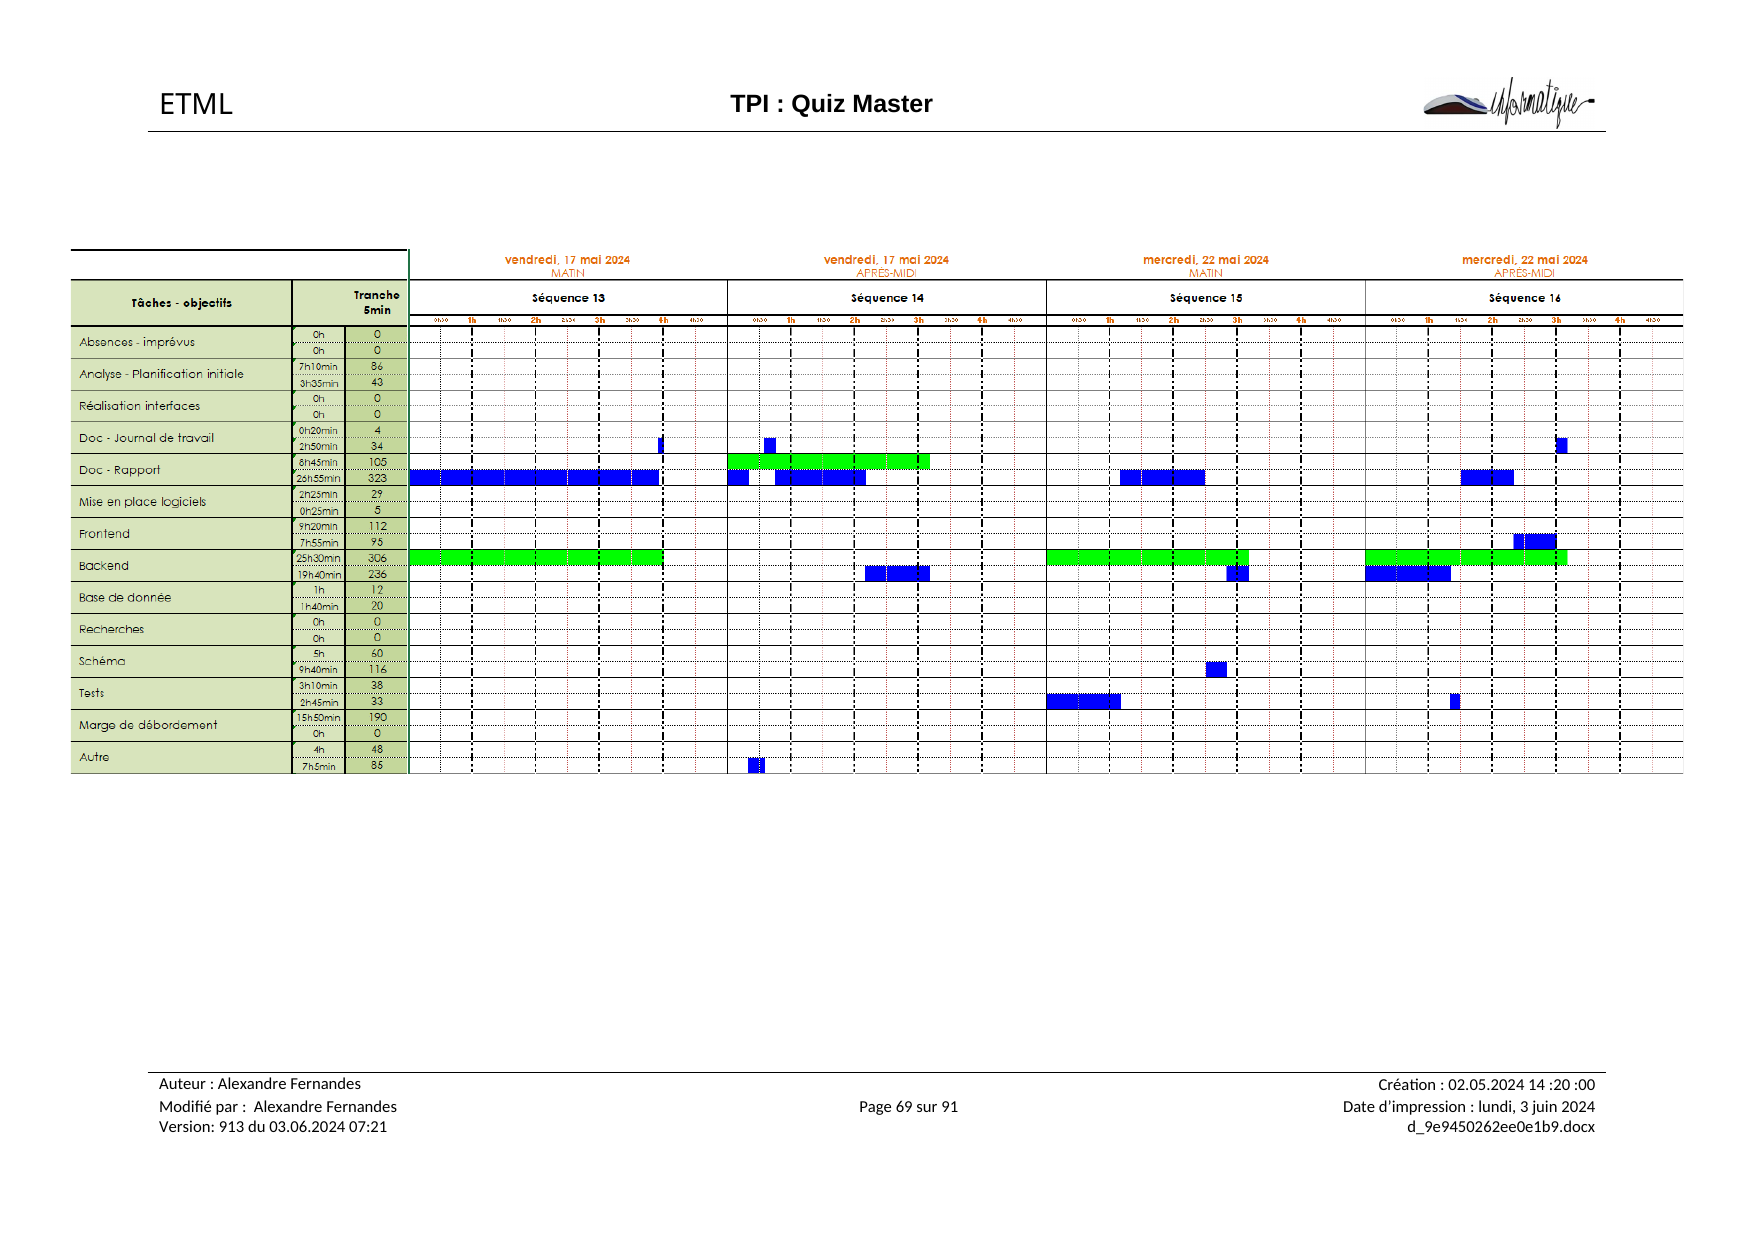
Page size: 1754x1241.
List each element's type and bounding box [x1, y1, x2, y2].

picture [70, 249, 1684, 774]
picture [1423, 77, 1595, 129]
